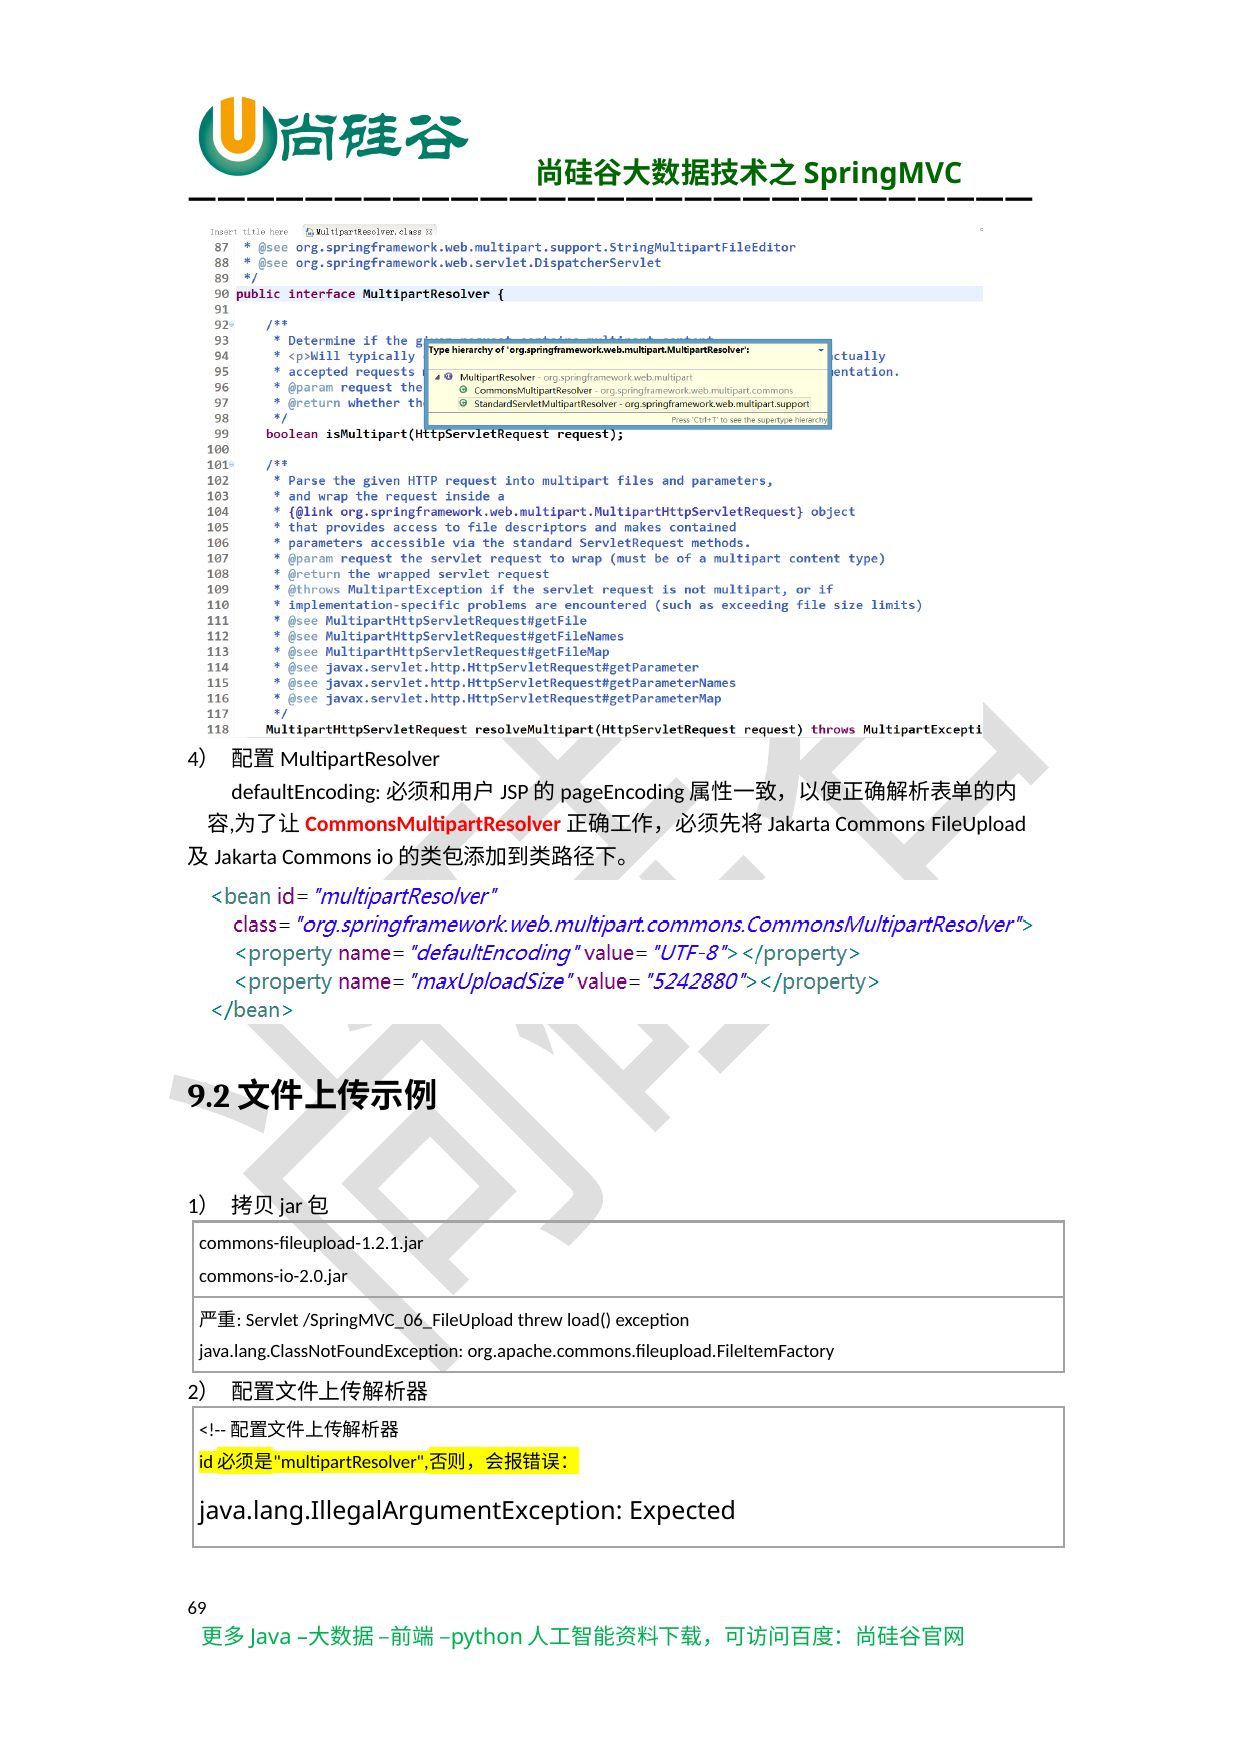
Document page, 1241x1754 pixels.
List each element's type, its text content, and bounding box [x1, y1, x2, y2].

picture [207, 224, 983, 738]
list 配置 MultipartResolver [187, 741, 1053, 773]
picture [202, 880, 1034, 1024]
table_cell 严重: Servlet /SpringMVC_06_FileUpload threw load() exception java.lang.ClassNotFoundException: org.apache.commons.fileupload.FileItemFactory [194, 1298, 1063, 1371]
subtitle 9.2 文件上传示例 [187, 1061, 1053, 1126]
list 拷贝jar包 [187, 1188, 1053, 1220]
text defaultEncoding: 必须和用户 JSP 的 pageEncoding 属性一致，以便正确解析表单的内 [187, 773, 1053, 806]
list 配置文件上传解析器 [187, 1373, 1053, 1406]
table_header commons-fileupload-1.2.1.jar commons-io-2.0.jar [194, 1223, 1063, 1296]
text 容,为了让 CommonsMultipartResolver 正确工作，必须先将 Jakarta Commons FileUpload 及 Jakarta Commons io 的类包添加到类路径下。 [187, 806, 1053, 871]
picture [187, 88, 476, 184]
